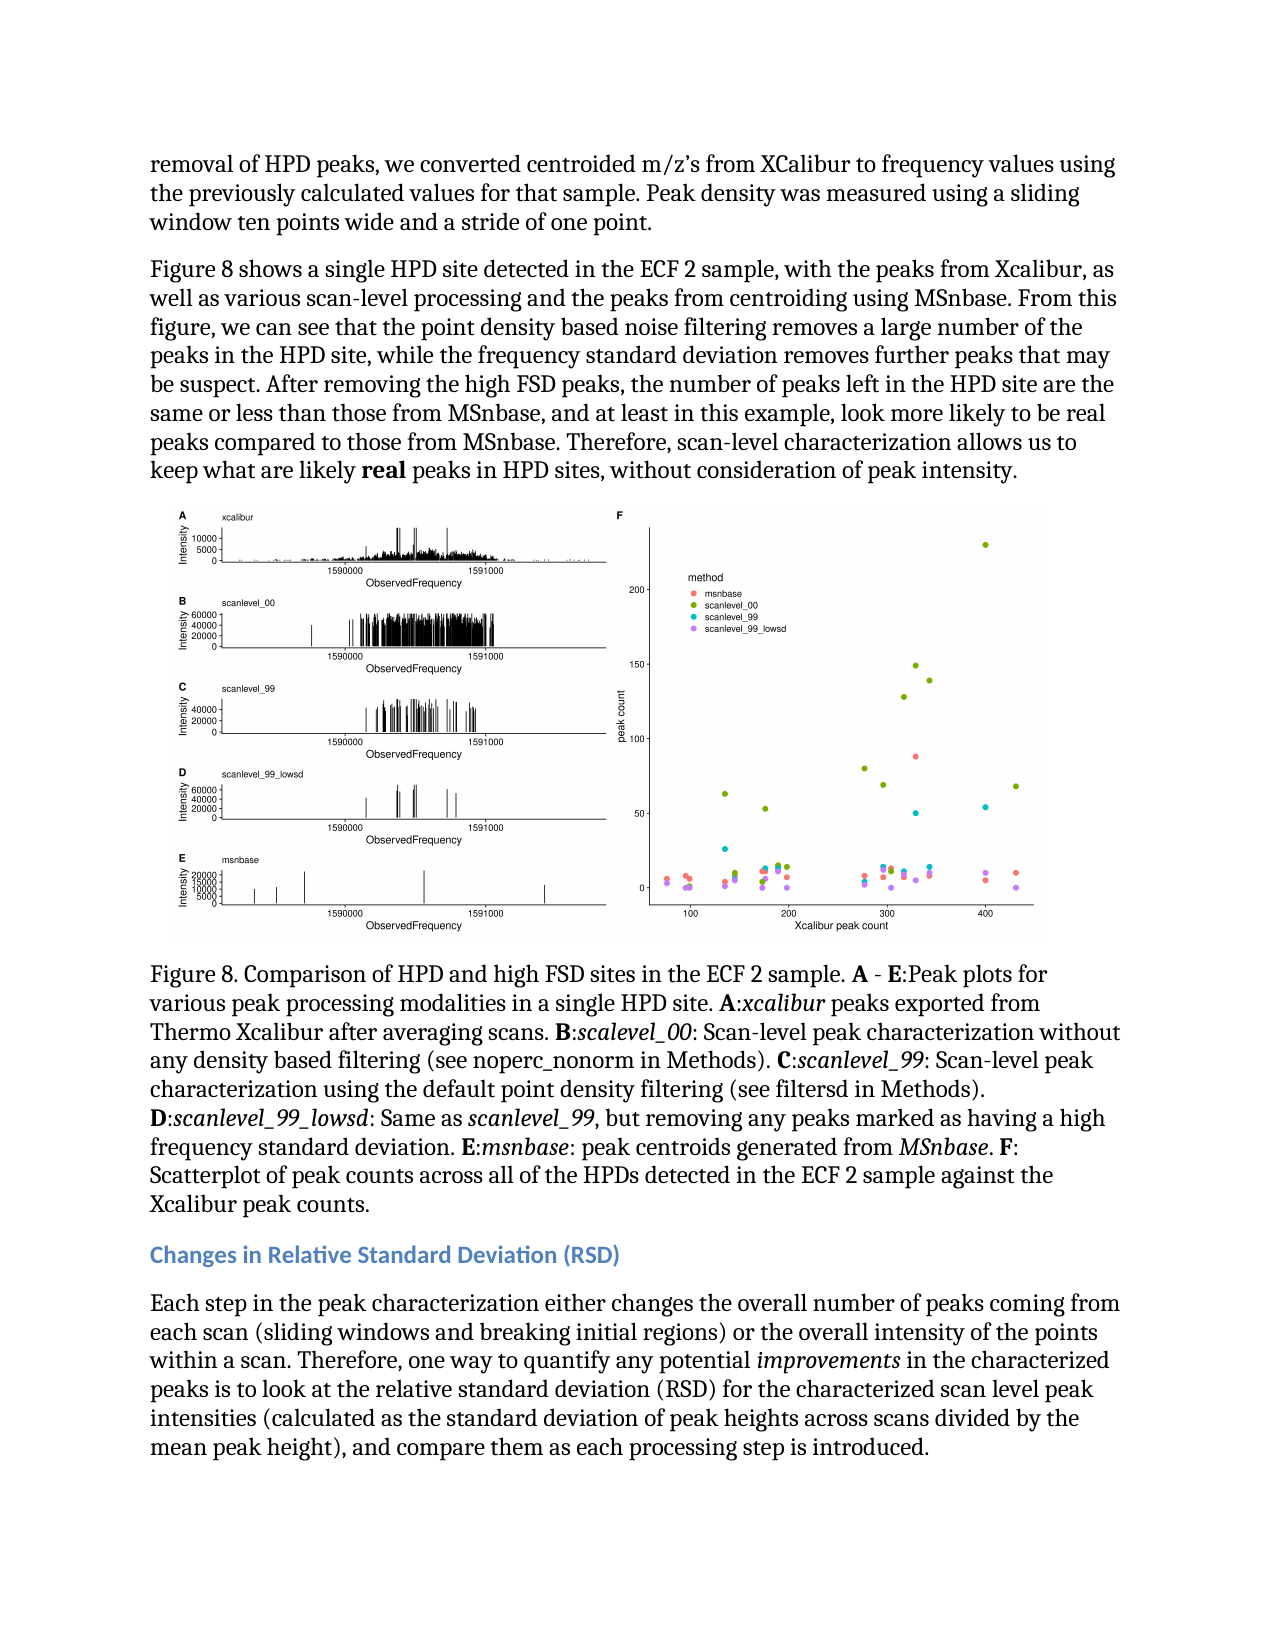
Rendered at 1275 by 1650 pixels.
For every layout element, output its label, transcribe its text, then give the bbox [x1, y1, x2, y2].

subtitle Changes in Relative Standard Deviation (RSD) [150, 1239, 1125, 1270]
text Figure 8. Comparison of HPD and high FSD sites in the ECF 2 sample. A - E:Peak plots for various peak processing modalities in a single HPD site. A:xcalibur peaks exported from Thermo Xcalibur after averaging scans. B:scalevel_00: Scan-level peak characterization without any density based filtering (see noperc_nonorm in Methods). C:scanlevel_99: Scan-level peak characterization using the default point density filtering (see filtersd in Methods). D:scanlevel_99_lowsd: Same as scanlevel_99, but removing any peaks marked as having a high frequency standard deviation. E:msnbase: peak centroids generated from MSnbase. F: Scatterplot of peak counts across all of the HPDs detected in the ECF 2 sample against the Xcalibur peak counts. [150, 960, 1125, 1219]
text Figure 8 shows a single HPD site detected in the ECF 2 sample, with the peaks from Xcalibur, as well as various scan-level processing and the peaks from centroiding using MSnbase. From this figure, we can see that the point density based noise filtering removes a large number of the peaks in the HPD site, while the frequency standard deviation removes further peaks that may be suspect. After removing the high FSD peaks, the number of peaks left in the HPD site are the same or less than those from MSnbase, and at least in this example, look more likely to be real peaks compared to those from MSnbase. Therefore, scan-level characterization allows us to keep what are likely real peaks in HPD sites, without consideration of peak intensity. [150, 255, 1125, 485]
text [150, 150, 1125, 236]
picture [168, 503, 1044, 942]
text Each step in the peak characterization either changes the overall number of peaks coming from each scan (sliding windows and breaking initial regions) or the overall intensity of the points within a scan. Therefore, one way to quantify any potential improvements in the characterized peaks is to look at the relative standard deviation (RSD) for the characterized scan level peak intensities (calculated as the standard deviation of peak heights across scans divided by the mean peak height), and compare them as each processing step is introduced. [150, 1289, 1125, 1461]
